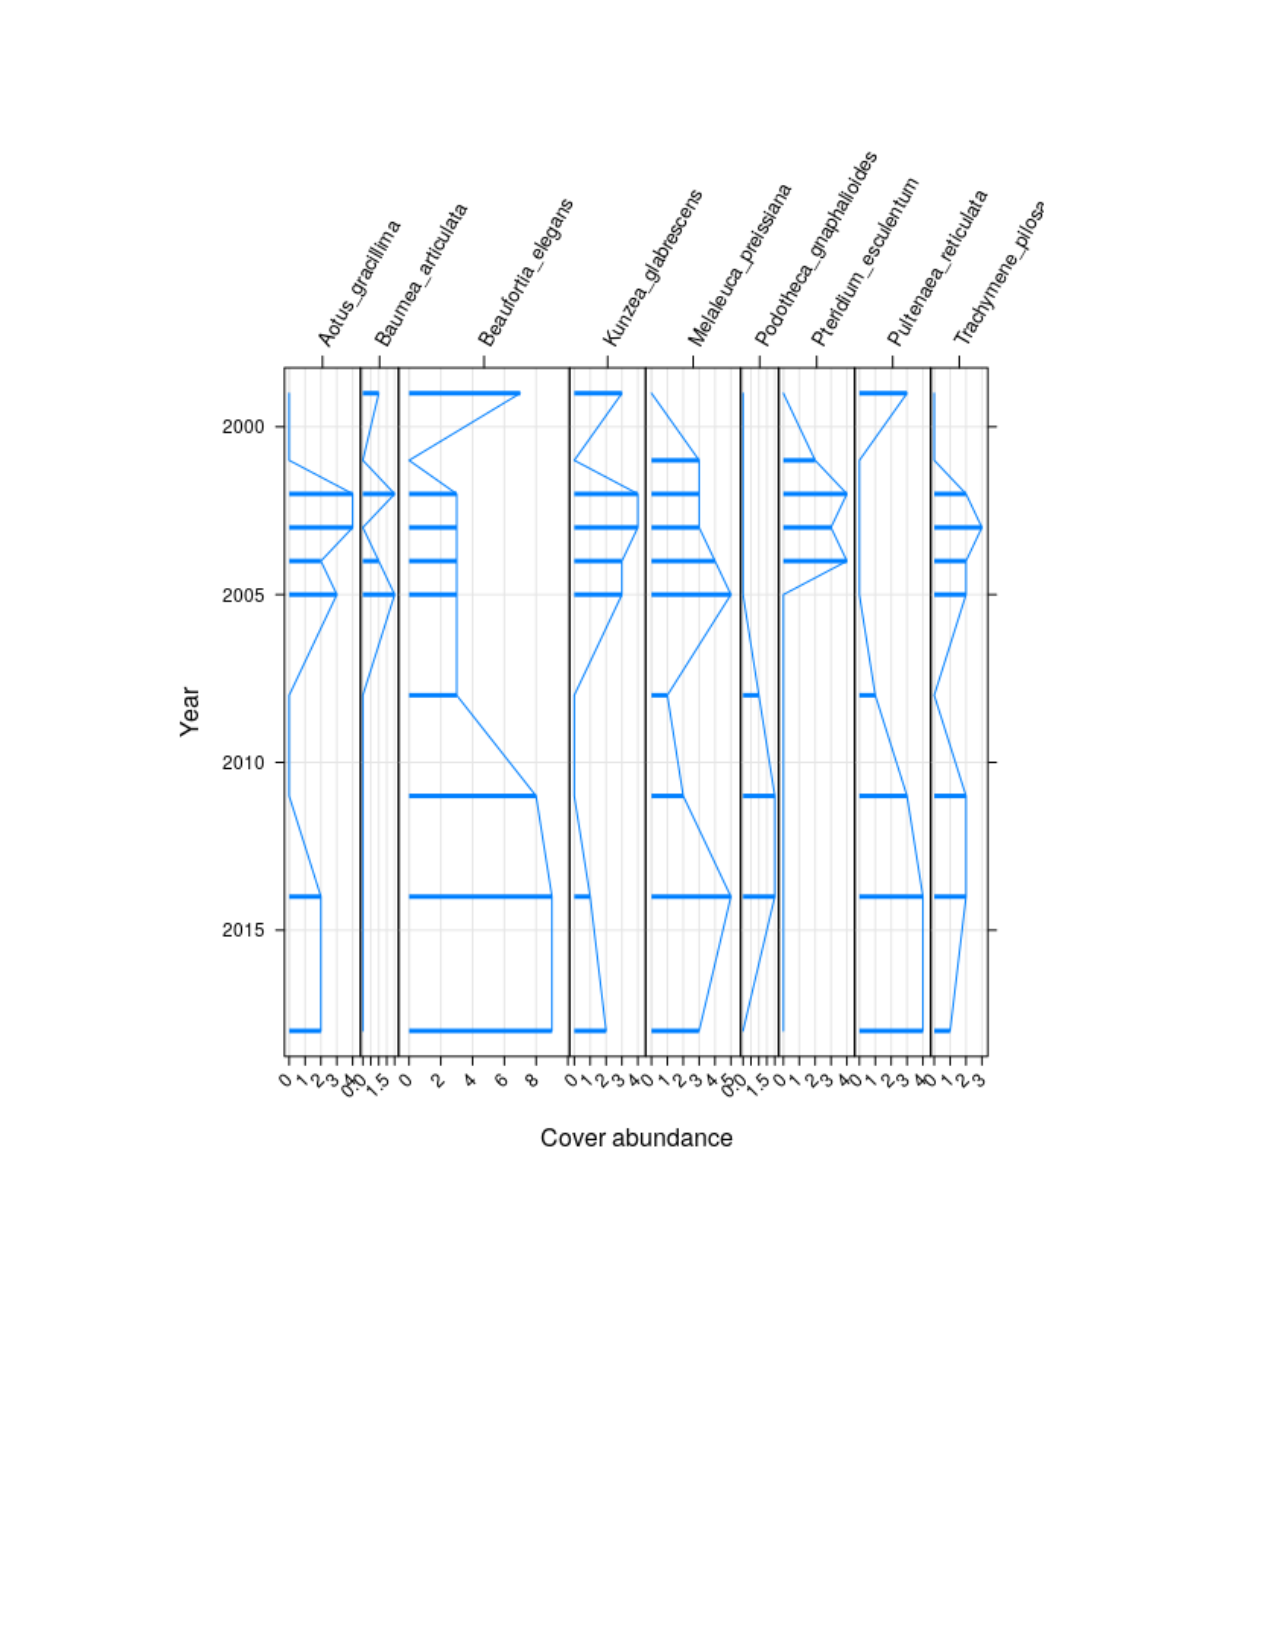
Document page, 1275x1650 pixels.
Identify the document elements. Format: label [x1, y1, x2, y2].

picture [168, 150, 1044, 1171]
